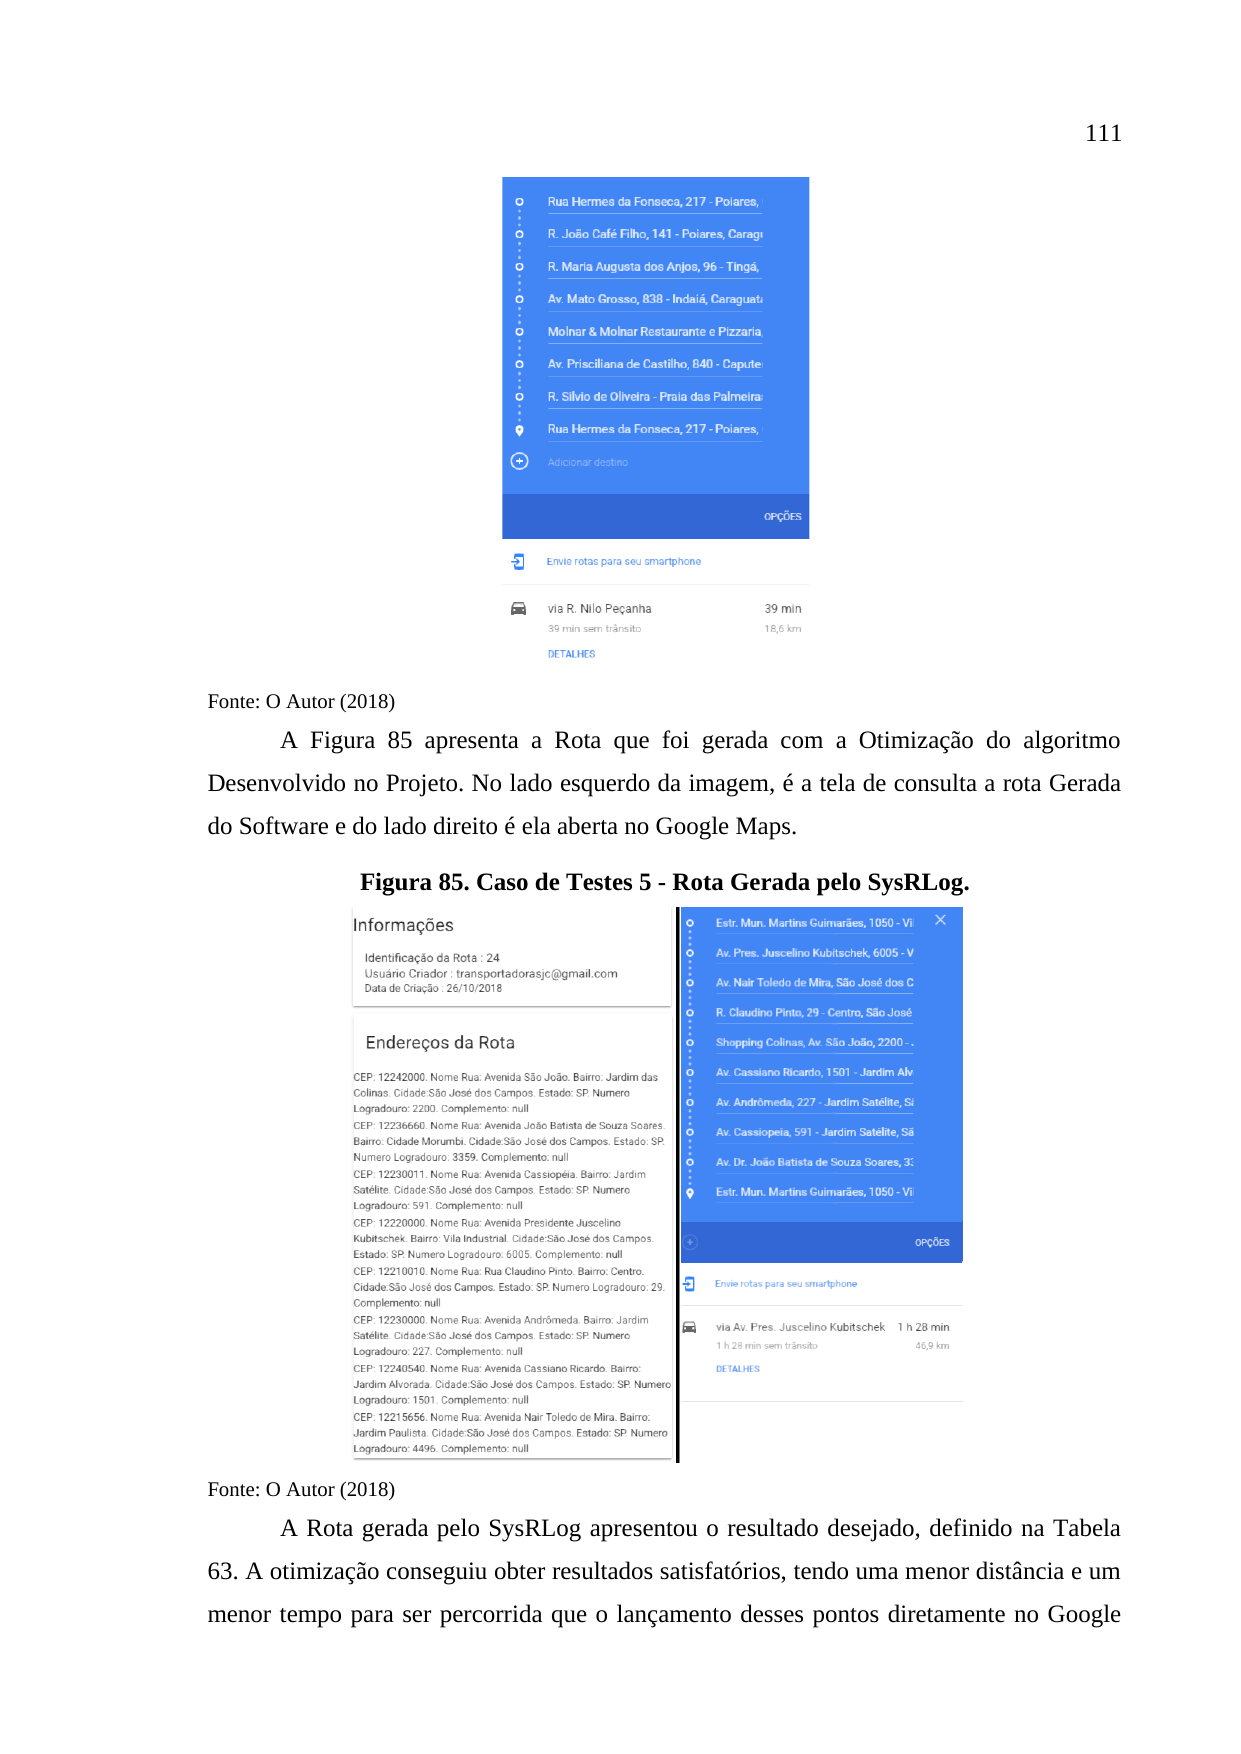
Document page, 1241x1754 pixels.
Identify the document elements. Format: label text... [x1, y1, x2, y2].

text Fonte: O Autor (2018) [207, 1477, 1122, 1501]
text Figura 85. Caso de Testes 5 - Rota Gerada pelo SysRLog. [207, 867, 1122, 895]
picture [348, 907, 963, 1463]
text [207, 1513, 1122, 1628]
text Fonte: O Autor (2018) [207, 689, 1122, 713]
text A Figura 85 apresenta a Rota que foi gerada com a Otimização do algoritmo Desenvolvido no Projeto. No lado esquerdo da imagem, é a tela de consulta a rota Gerada do Software e do lado direito é ela aberta no Google Maps. [207, 725, 1122, 840]
picture [502, 177, 810, 675]
